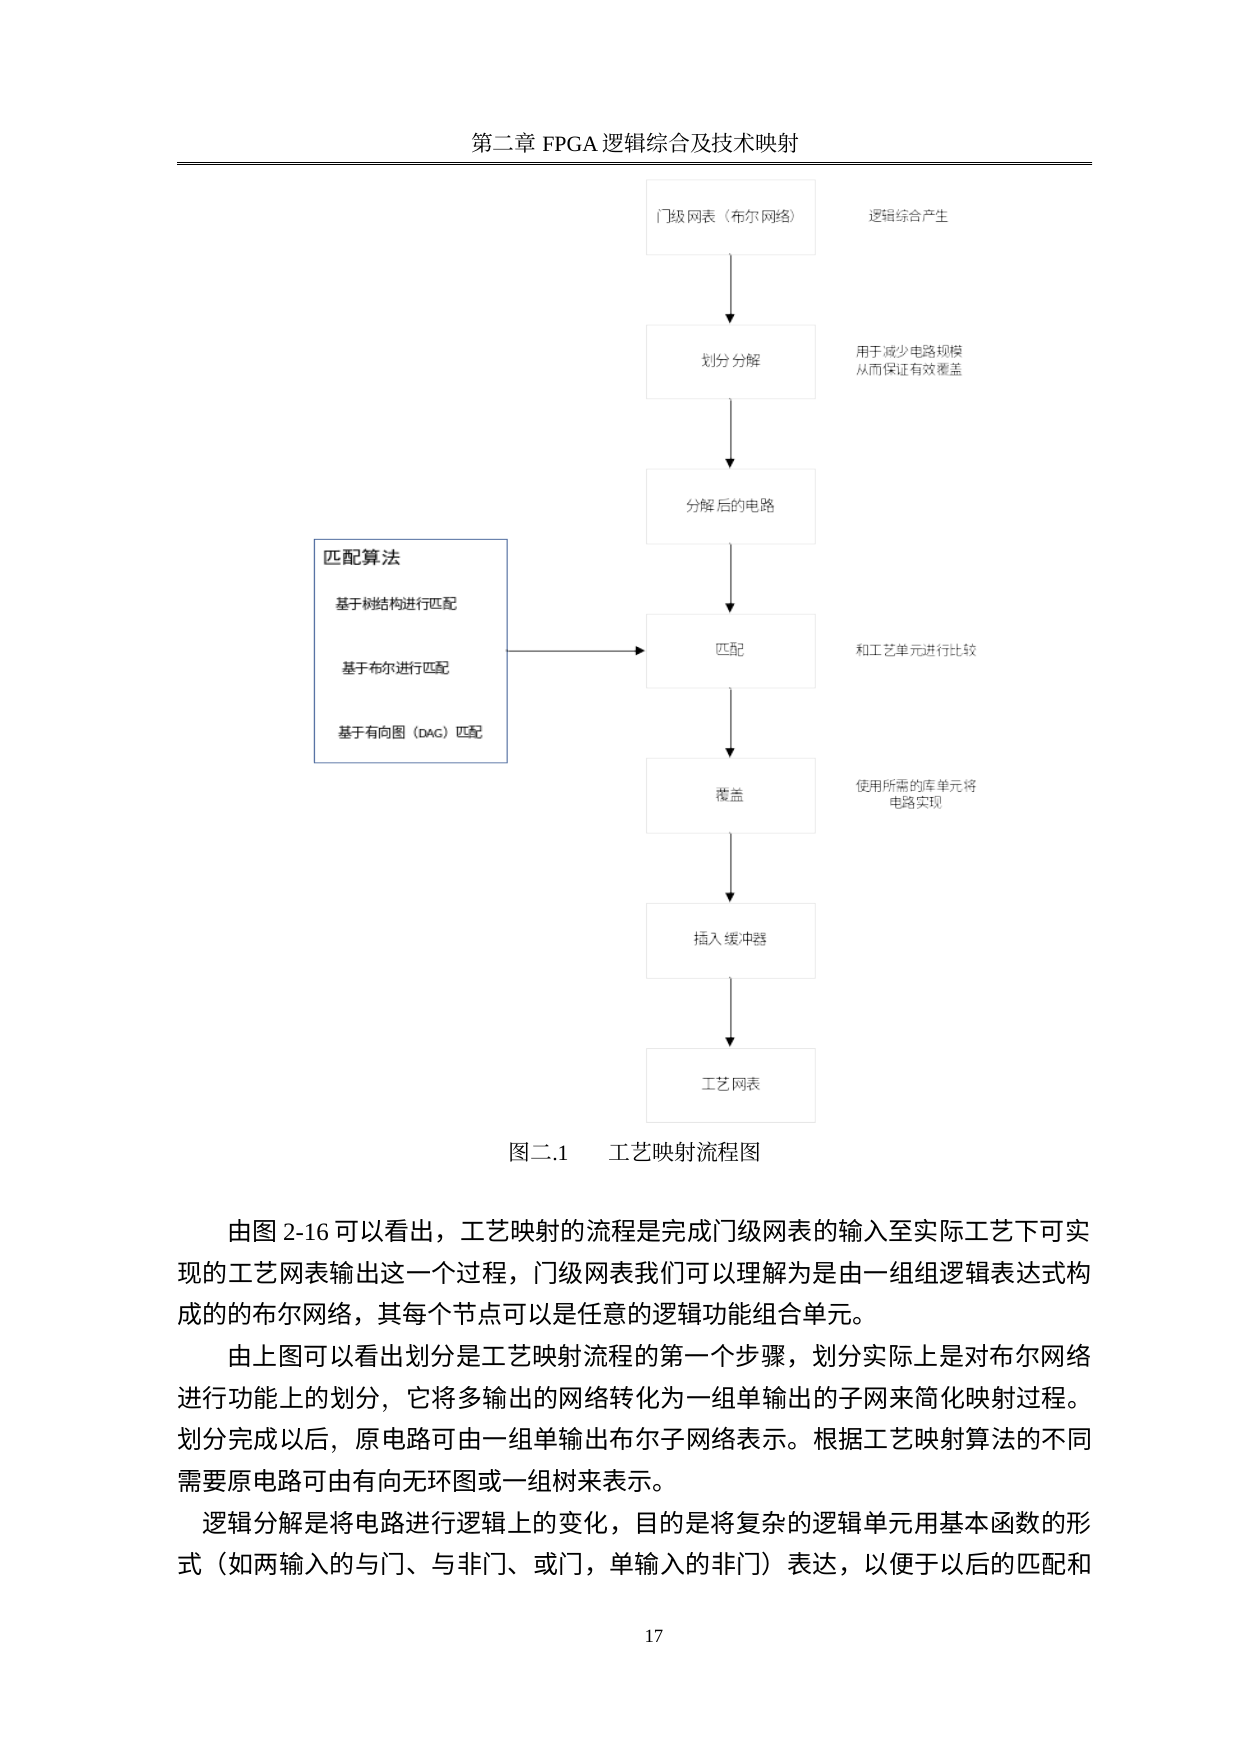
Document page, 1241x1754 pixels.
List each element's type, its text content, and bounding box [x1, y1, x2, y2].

text 工艺映射流程图 [177, 1135, 1092, 1166]
text 由图2-16可以看出，工艺映射的流程是完成门级网表的输入至实际工艺下可实现的工艺网表输出这一个过程，门级网表我们可以理解为是由一组组逻辑表达式构成的的布尔网络，其每个节点可以是任意的逻辑功能组合单元。 [177, 1207, 1092, 1332]
text 由上图可以看出划分是工艺映射流程的第一个步骤，划分实际上是对布尔网络进行功能上的划分，它将多输出的网络转化为一组单输出的子网来简化映射过程。划分完成以后，原电路可由一组单输出布尔子网络表示。根据工艺映射算法的不同需要原电路可由有向无环图或一组树来表示。 [177, 1332, 1092, 1499]
text 逻辑分解是将电路进行逻辑上的变化，目的是将复杂的逻辑单元用基本函数的形式（如两输入的与门、与非门、或门，单输入的非门）表达，以便于以后的匹配和映射。 [177, 1499, 1092, 1582]
